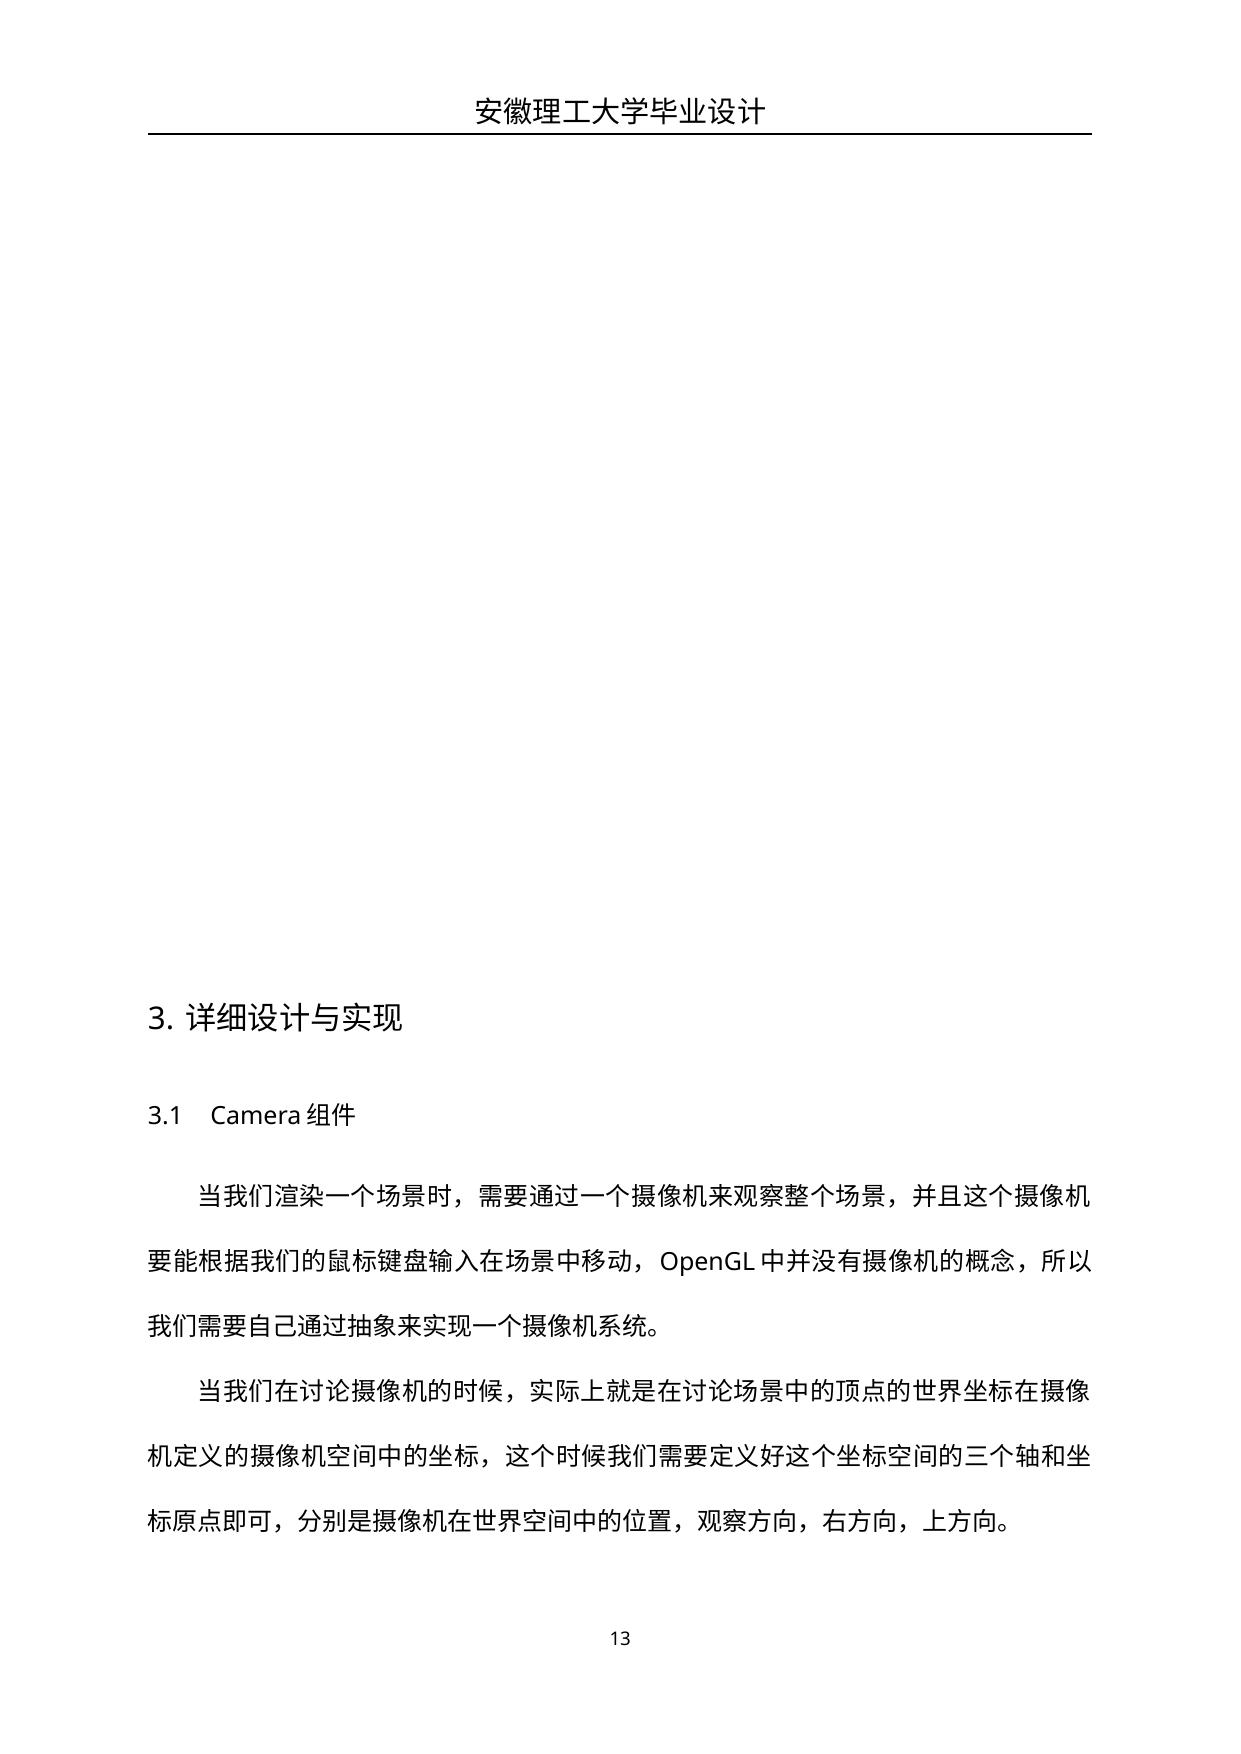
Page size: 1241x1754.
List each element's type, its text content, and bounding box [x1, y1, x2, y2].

text 当我们在讨论摄像机的时候，实际上就是在讨论场景中的顶点的世界坐标在摄像机定义的摄像机空间中的坐标，这个时候我们需要定义好这个坐标空间的三个轴和坐标原点即可，分别是摄像机在世界空间中的位置，观察方向，右方向，上方向。 [148, 1357, 1092, 1552]
subtitle Camera组件 [148, 1081, 1092, 1146]
list 详细设计与实现 [148, 983, 1092, 1048]
text 当我们渲染一个场景时，需要通过一个摄像机来观察整个场景，并且这个摄像机要能根据我们的鼠标键盘输入在场景中移动，OpenGL中并没有摄像机的概念，所以我们需要自己通过抽象来实现一个摄像机系统。 [148, 1162, 1092, 1357]
